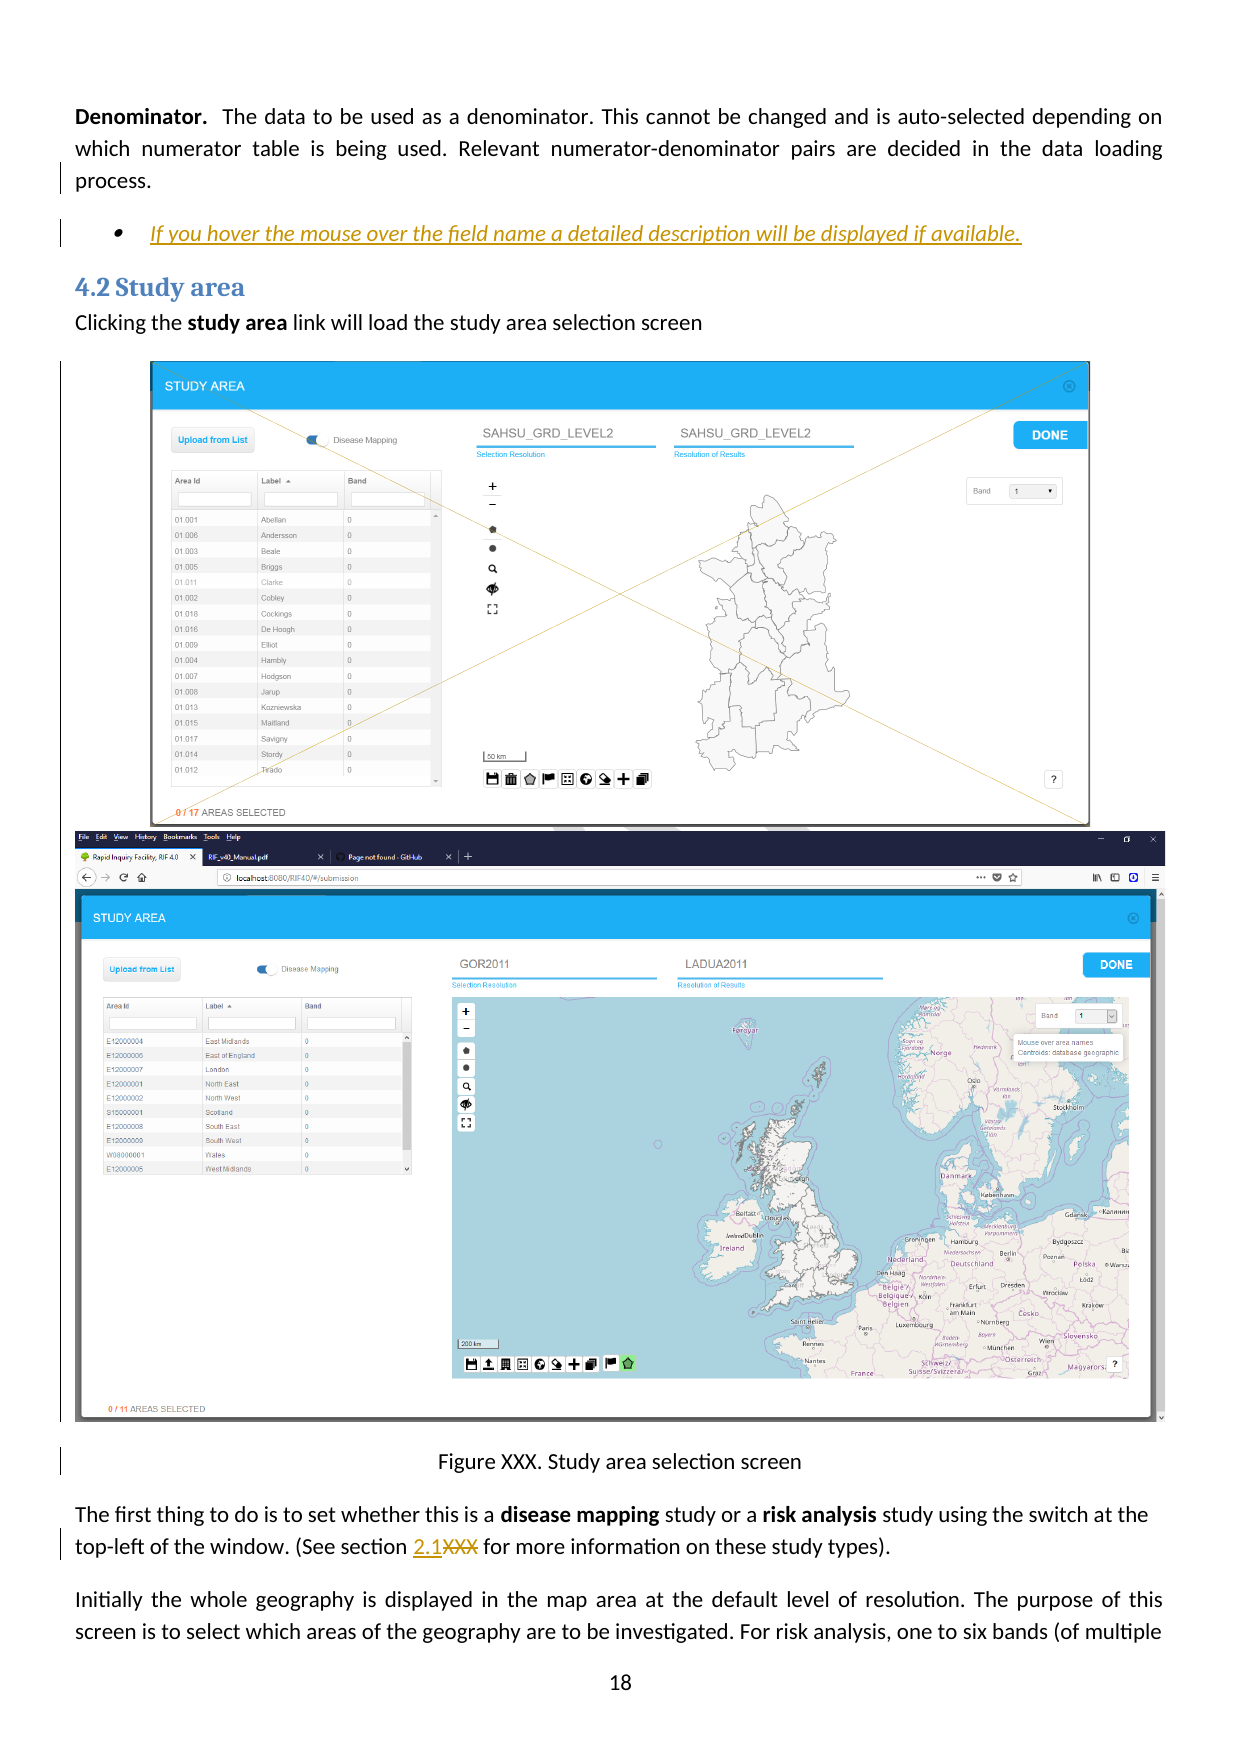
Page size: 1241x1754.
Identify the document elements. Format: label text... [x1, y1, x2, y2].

subtitle 4.2 Study area [75, 272, 1165, 303]
picture [153, 595, 1087, 827]
text Clicking the study area link will load the study area selection screen [75, 308, 1165, 336]
picture [623, 362, 1091, 826]
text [75, 1585, 1165, 1645]
text Figure XXX. Study area selection screen [75, 1447, 1165, 1475]
text Denominator. The data to be used as a denominator. This cannot be changed and is auto-selected depending on which numerator table is being used. Relevant numerator-denominator pairs are decided in the data loading process. [75, 102, 1165, 194]
picture [153, 361, 1087, 593]
text The first thing to do is to set whether this is a disease mapping study or a risk analysis study using the switch at the top-left of the window. (See section for more information on these study types). [75, 1500, 1165, 1560]
picture [150, 362, 617, 826]
picture [75, 831, 1166, 1422]
